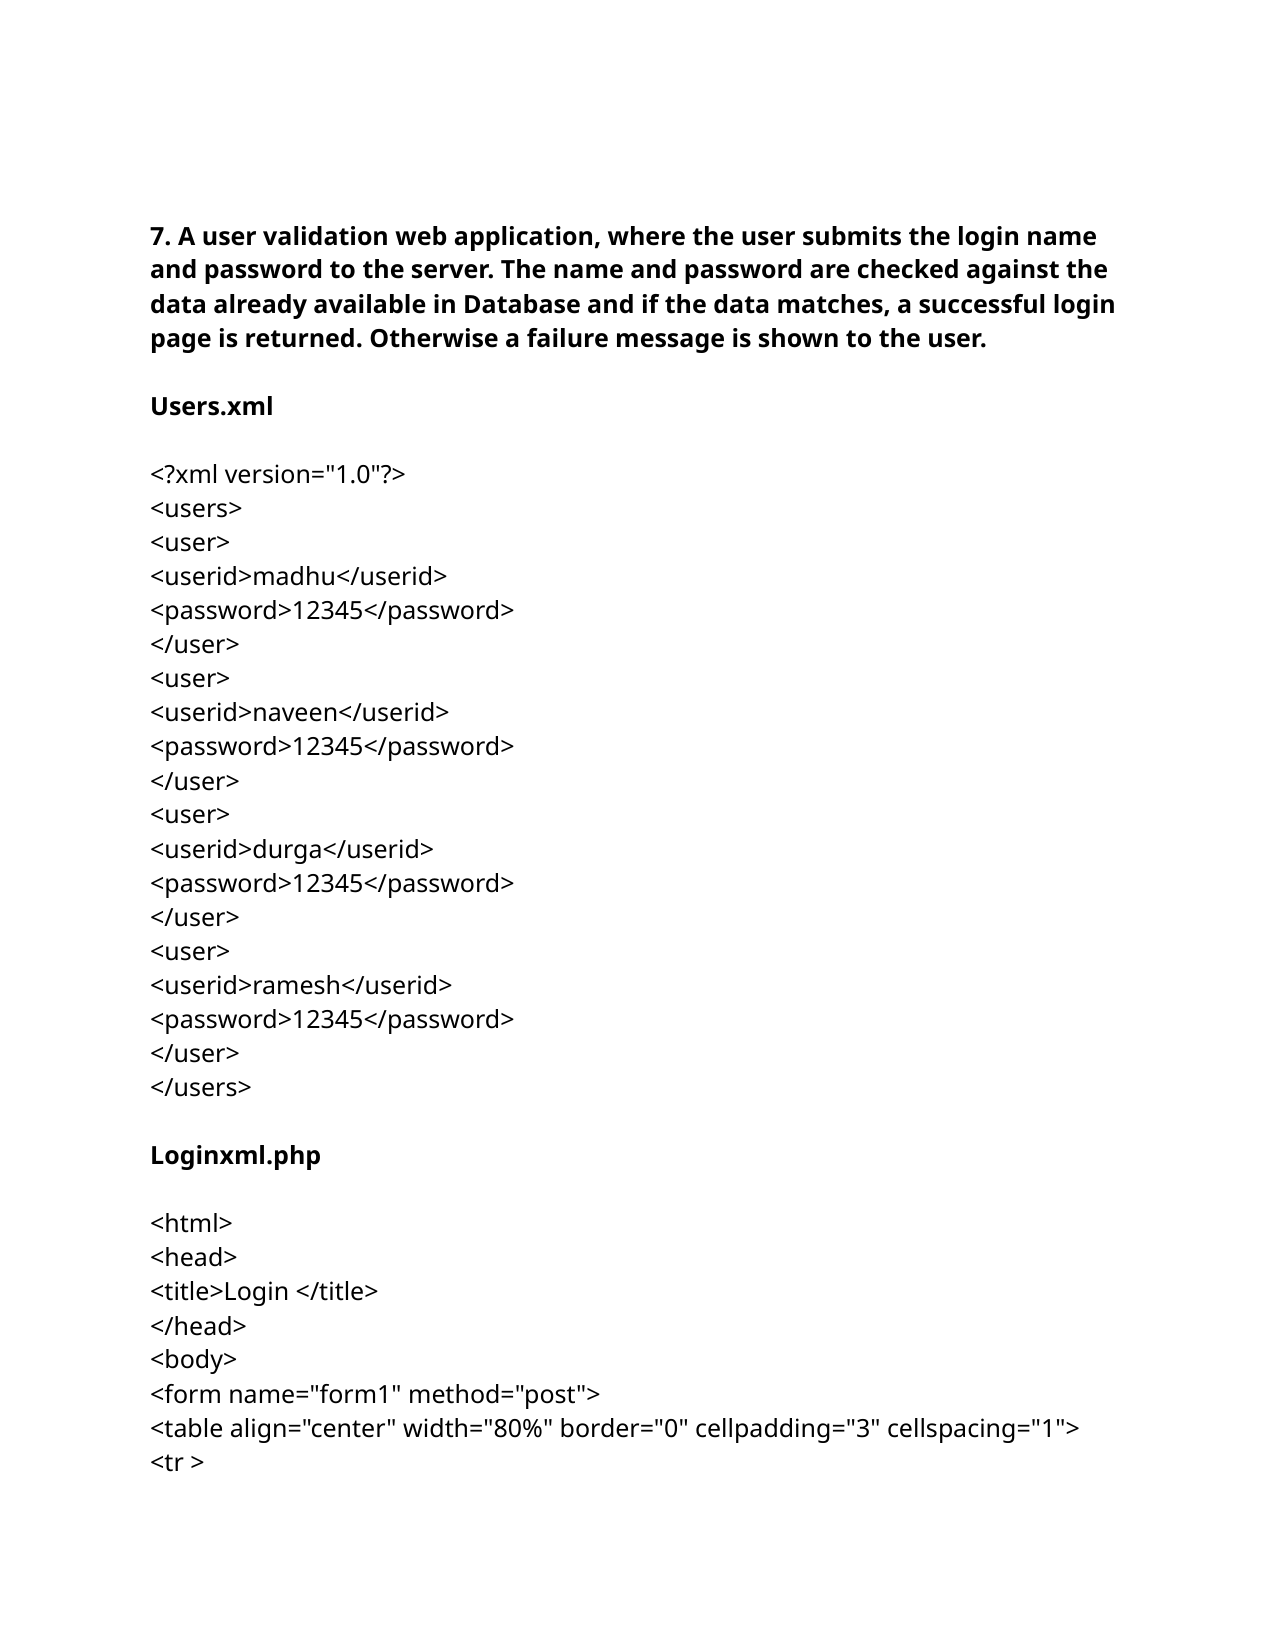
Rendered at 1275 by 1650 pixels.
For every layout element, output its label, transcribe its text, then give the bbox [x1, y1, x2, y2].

text </user> [150, 1036, 1125, 1070]
text </user> [150, 627, 1125, 661]
text </head> [150, 1308, 1125, 1342]
text <user> [150, 661, 1125, 695]
text <userid>ramesh</userid> [150, 967, 1125, 1002]
text <password>12345</password> [150, 729, 1125, 763]
text <html> [150, 1206, 1125, 1240]
text 7. A user validation web application, where the user submits the login name and password to the server. The name and password are checked against the data already available in Database and if the data matches, a successful login page is returned. Otherwise a failure message is shown to the user. [150, 218, 1125, 354]
text <password>12345</password> [150, 1002, 1125, 1036]
text <user> [150, 525, 1125, 559]
text <title>Login </title> [150, 1274, 1125, 1308]
text <user> [150, 933, 1125, 967]
text Loginxml.php [150, 1138, 1125, 1172]
text <table align="center" width="80%" border="0" cellpadding="3" cellspacing="1"> [150, 1410, 1125, 1444]
text <head> [150, 1240, 1125, 1274]
text <userid>naveen</userid> [150, 695, 1125, 729]
text <userid>madhu</userid> [150, 559, 1125, 593]
text <form name="form1" method="post"> [150, 1376, 1125, 1410]
text </user> [150, 899, 1125, 933]
text </users> [150, 1070, 1125, 1104]
text <?xml version="1.0"?> [150, 457, 1125, 491]
text </user> [150, 763, 1125, 797]
text <password>12345</password> [150, 865, 1125, 899]
text <userid>durga</userid> [150, 831, 1125, 865]
text <user> [150, 797, 1125, 831]
text <body> [150, 1342, 1125, 1376]
text <users> [150, 491, 1125, 525]
text <tr > [150, 1444, 1125, 1478]
text Users.xml [150, 388, 1125, 422]
text <password>12345</password> [150, 593, 1125, 627]
